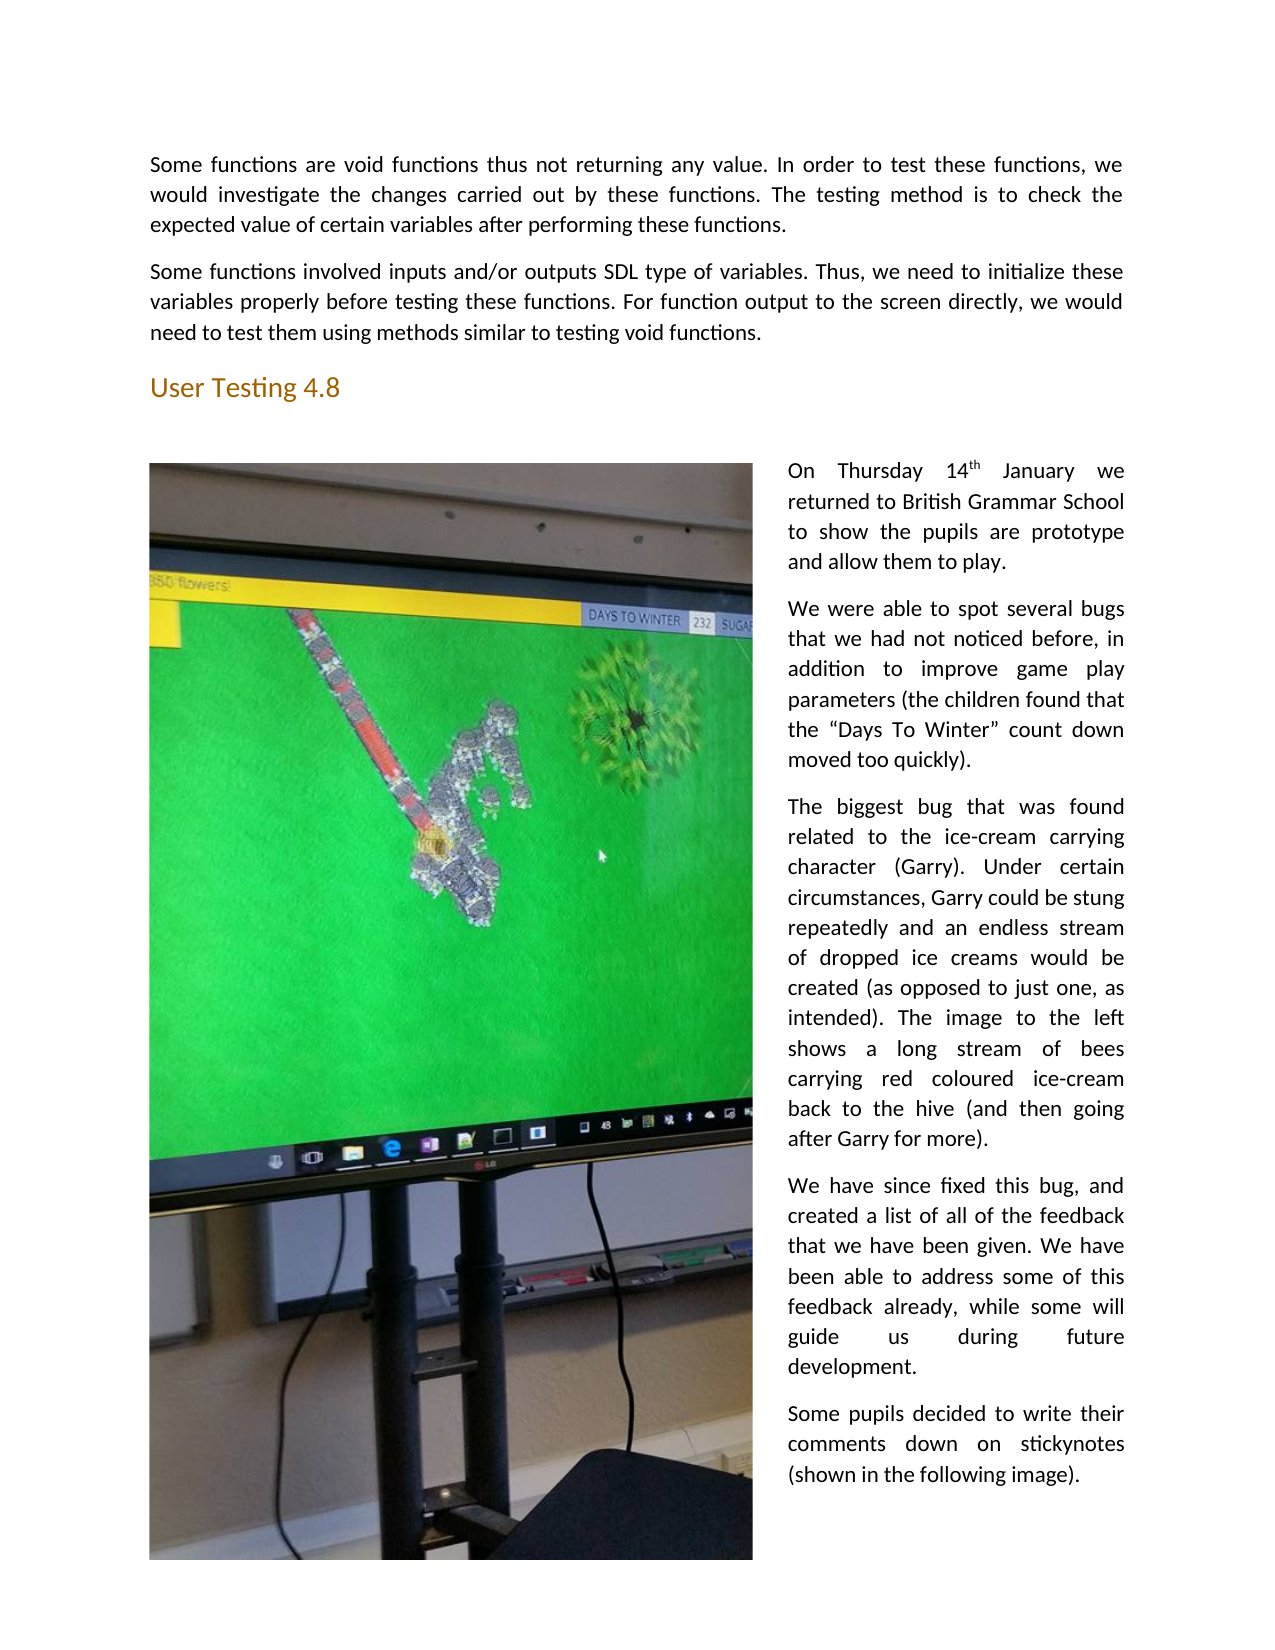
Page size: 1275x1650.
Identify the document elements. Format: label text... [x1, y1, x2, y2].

text On Thursday 14th January we returned to British Grammar School to show the pupils are prototype and allow them to play. [769, 457, 1125, 575]
text Some functions are void functions thus not returning any value. In order to test these functions, we would investigate the changes carried out by these functions. The testing method is to check the expected value of certain variables after performing these functions. [150, 150, 1125, 238]
text We have since fixed this bug, and created a list of all of the feedback that we have been given. We have been able to address some of this feedback already, while some will guide us during future development. [769, 1171, 1125, 1380]
text Some pupils decided to write their comments down on stickynotes (shown in the following image). [769, 1399, 1125, 1488]
text We were able to spot several bugs that we had not noticed before, in addition to improve game play parameters (the children found that the “Days To Winter” count down moved too quickly). [769, 594, 1125, 773]
picture [149, 463, 753, 1560]
subtitle User Testing 4.8 [150, 369, 1125, 404]
text Some functions involved inputs and/or outputs SDL type of variables. Thus, we need to initialize these variables properly before testing these functions. For function output to the screen directly, we would need to test them using methods similar to testing void functions. [150, 257, 1125, 346]
text The biggest bug that was found related to the ice-cream carrying character (Garry). Under certain circumstances, Garry could be stung repeatedly and an endless stream of dropped ice creams would be created (as opposed to just one, as intended). The image to the left shows a long stream of bees carrying red coloured ice-cream back to the hive (and then going after Garry for more). [769, 792, 1125, 1152]
